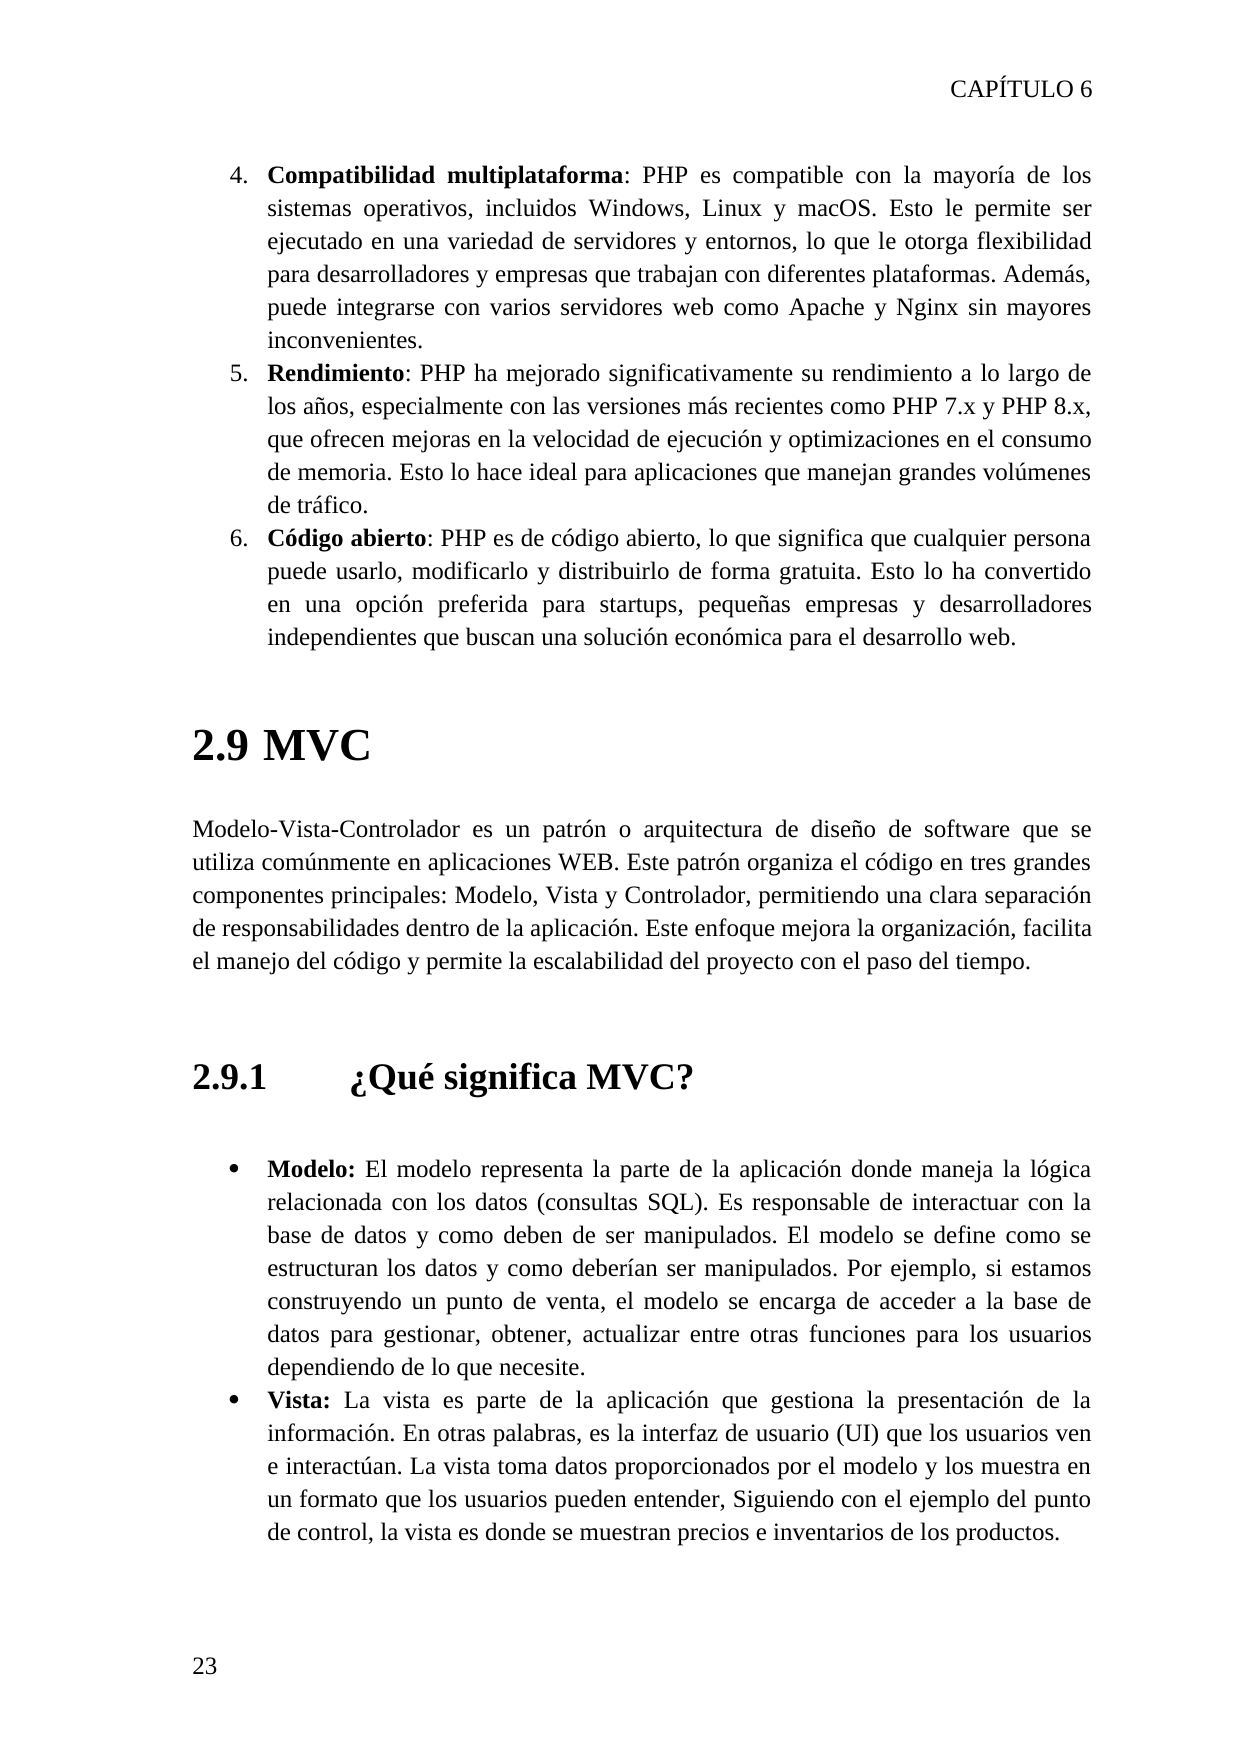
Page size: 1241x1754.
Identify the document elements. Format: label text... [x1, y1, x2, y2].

subtitle ¿Qué significa MVC? [192, 1054, 1092, 1098]
list Vista: La vista es parte de la aplicación que gestiona la presentación de la información. En otras palabras, es la interfaz de usuario (UI) que los usuarios ven e interactúan. La vista toma datos proporcionados por el modelo y los muestra en un formato que los usuarios pueden entender, Siguiendo con el ejemplo del punto de control, la vista es donde se muestran precios e inventarios de los productos. [229, 1385, 1092, 1546]
list Modelo: El modelo representa la parte de la aplicación donde maneja la lógica relacionada con los datos (consultas SQL). Es responsable de interactuar con la base de datos y como deben de ser manipulados. El modelo se define como se estructuran los datos y como deberían ser manipulados. Por ejemplo, si estamos construyendo un punto de venta, el modelo se encarga de acceder a la base de datos para gestionar, obtener, actualizar entre otras funciones para los usuarios dependiendo de lo que necesite. [229, 1154, 1092, 1381]
list Rendimiento: PHP ha mejorado significativamente su rendimiento a lo largo de los años, especialmente con las versiones más recientes como PHP 7.x y PHP 8.x, que ofrecen mejoras en la velocidad de ejecución y optimizaciones en el consumo de memoria. Esto lo hace ideal para aplicaciones que manejan grandes volúmenes de tráfico. [229, 358, 1092, 519]
text Modelo-Vista-Controlador es un patrón o arquitectura de diseño de software que se utiliza comúnmente en aplicaciones WEB. Este patrón organiza el código en tres grandes componentes principales: Modelo, Vista y Controlador, permitiendo una clara separación de responsabilidades dentro de la aplicación. Este enfoque mejora la organización, facilita el manejo del código y permite la escalabilidad del proyecto con el paso del tiempo. [192, 814, 1092, 975]
list Compatibilidad multiplataforma: PHP es compatible con la mayoría de los sistemas operativos, incluidos Windows, Linux y macOS. Esto le permite ser ejecutado en una variedad de servidores y entornos, lo que le otorga flexibilidad para desarrolladores y empresas que trabajan con diferentes plataformas. Además, puede integrarse con varios servidores web como Apache y Nginx sin mayores inconvenientes. [229, 160, 1092, 354]
list Código abierto: PHP es de código abierto, lo que significa que cualquier persona puede usarlo, modificarlo y distribuirlo de forma gratuita. Esto lo ha convertido en una opción preferida para startups, pequeñas empresas y desarrolladores independientes que buscan una solución económica para el desarrollo web. [229, 523, 1092, 651]
subtitle MVC [192, 718, 1092, 771]
